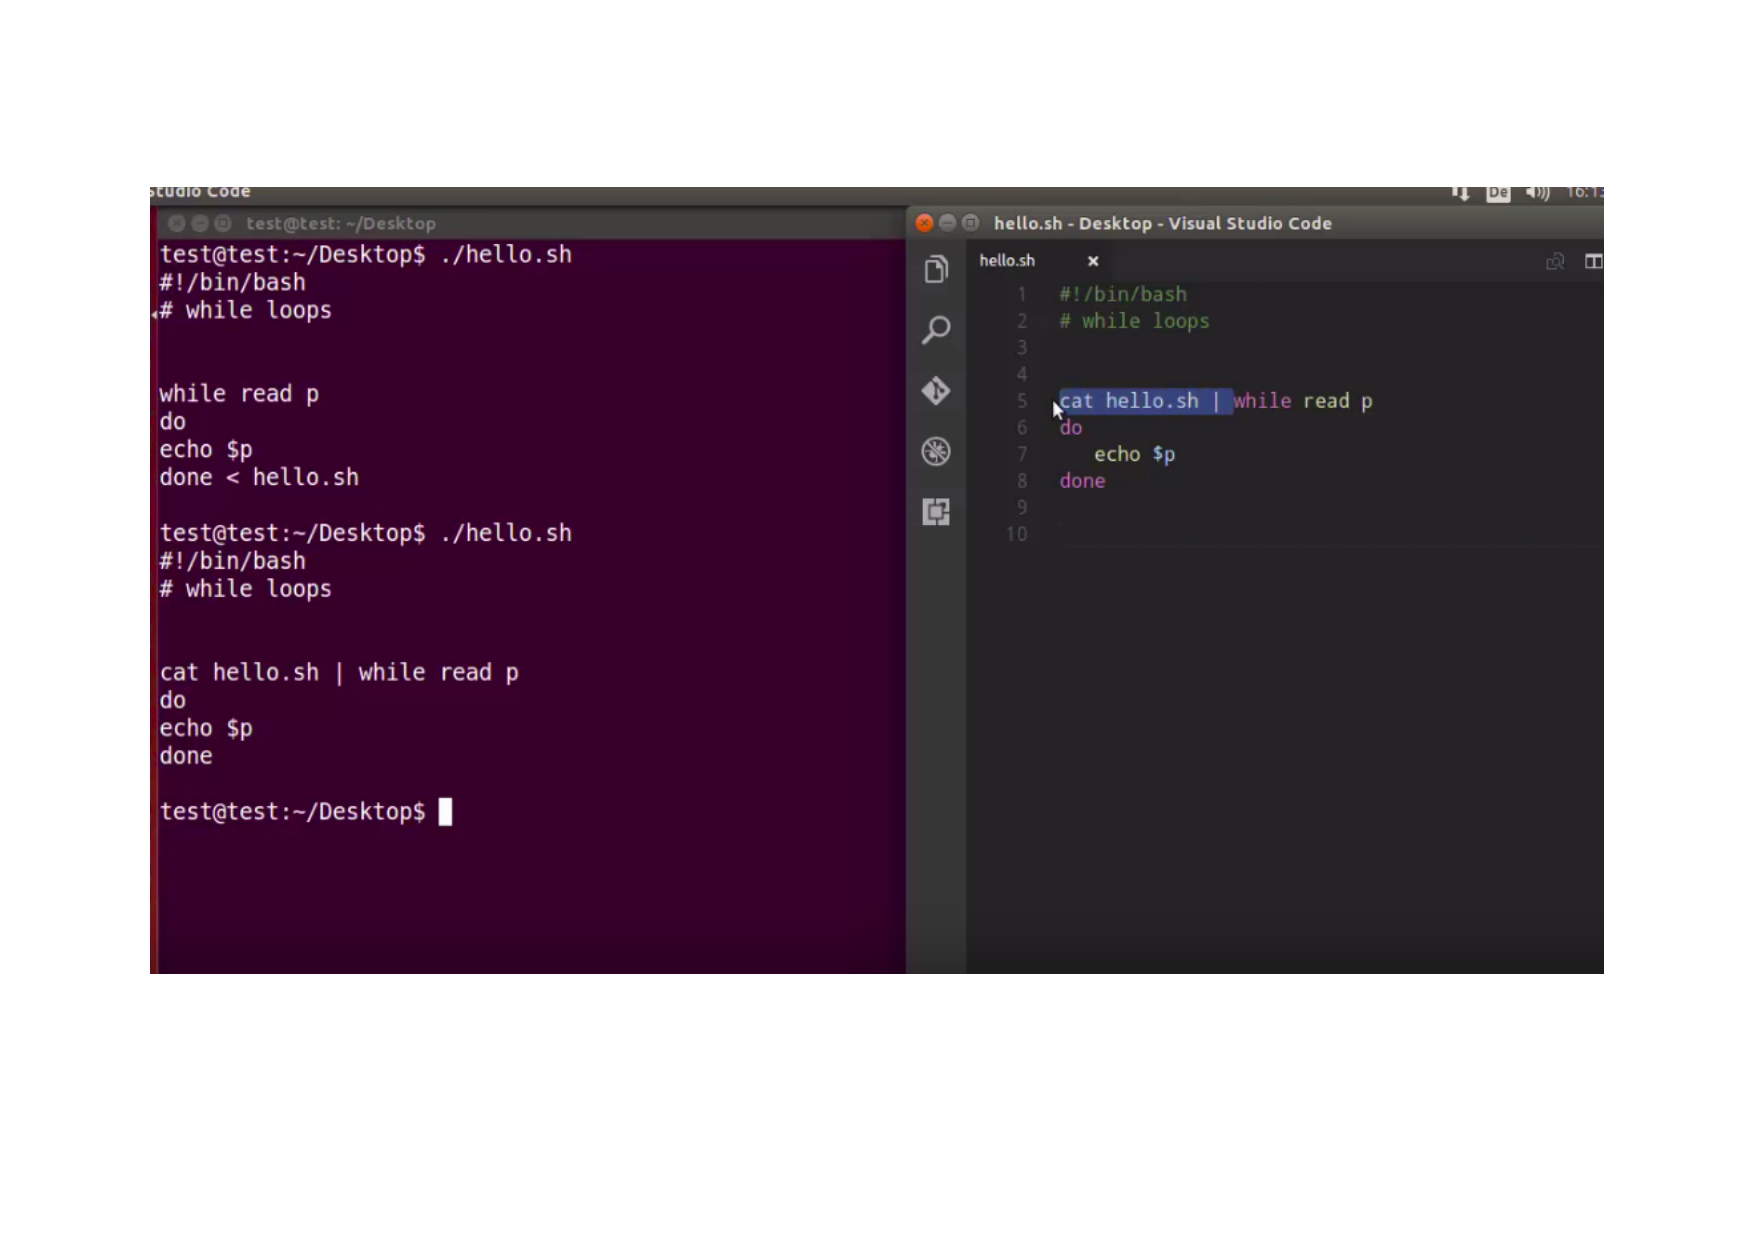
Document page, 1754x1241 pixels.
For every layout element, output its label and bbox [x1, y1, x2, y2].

picture [150, 187, 1604, 974]
